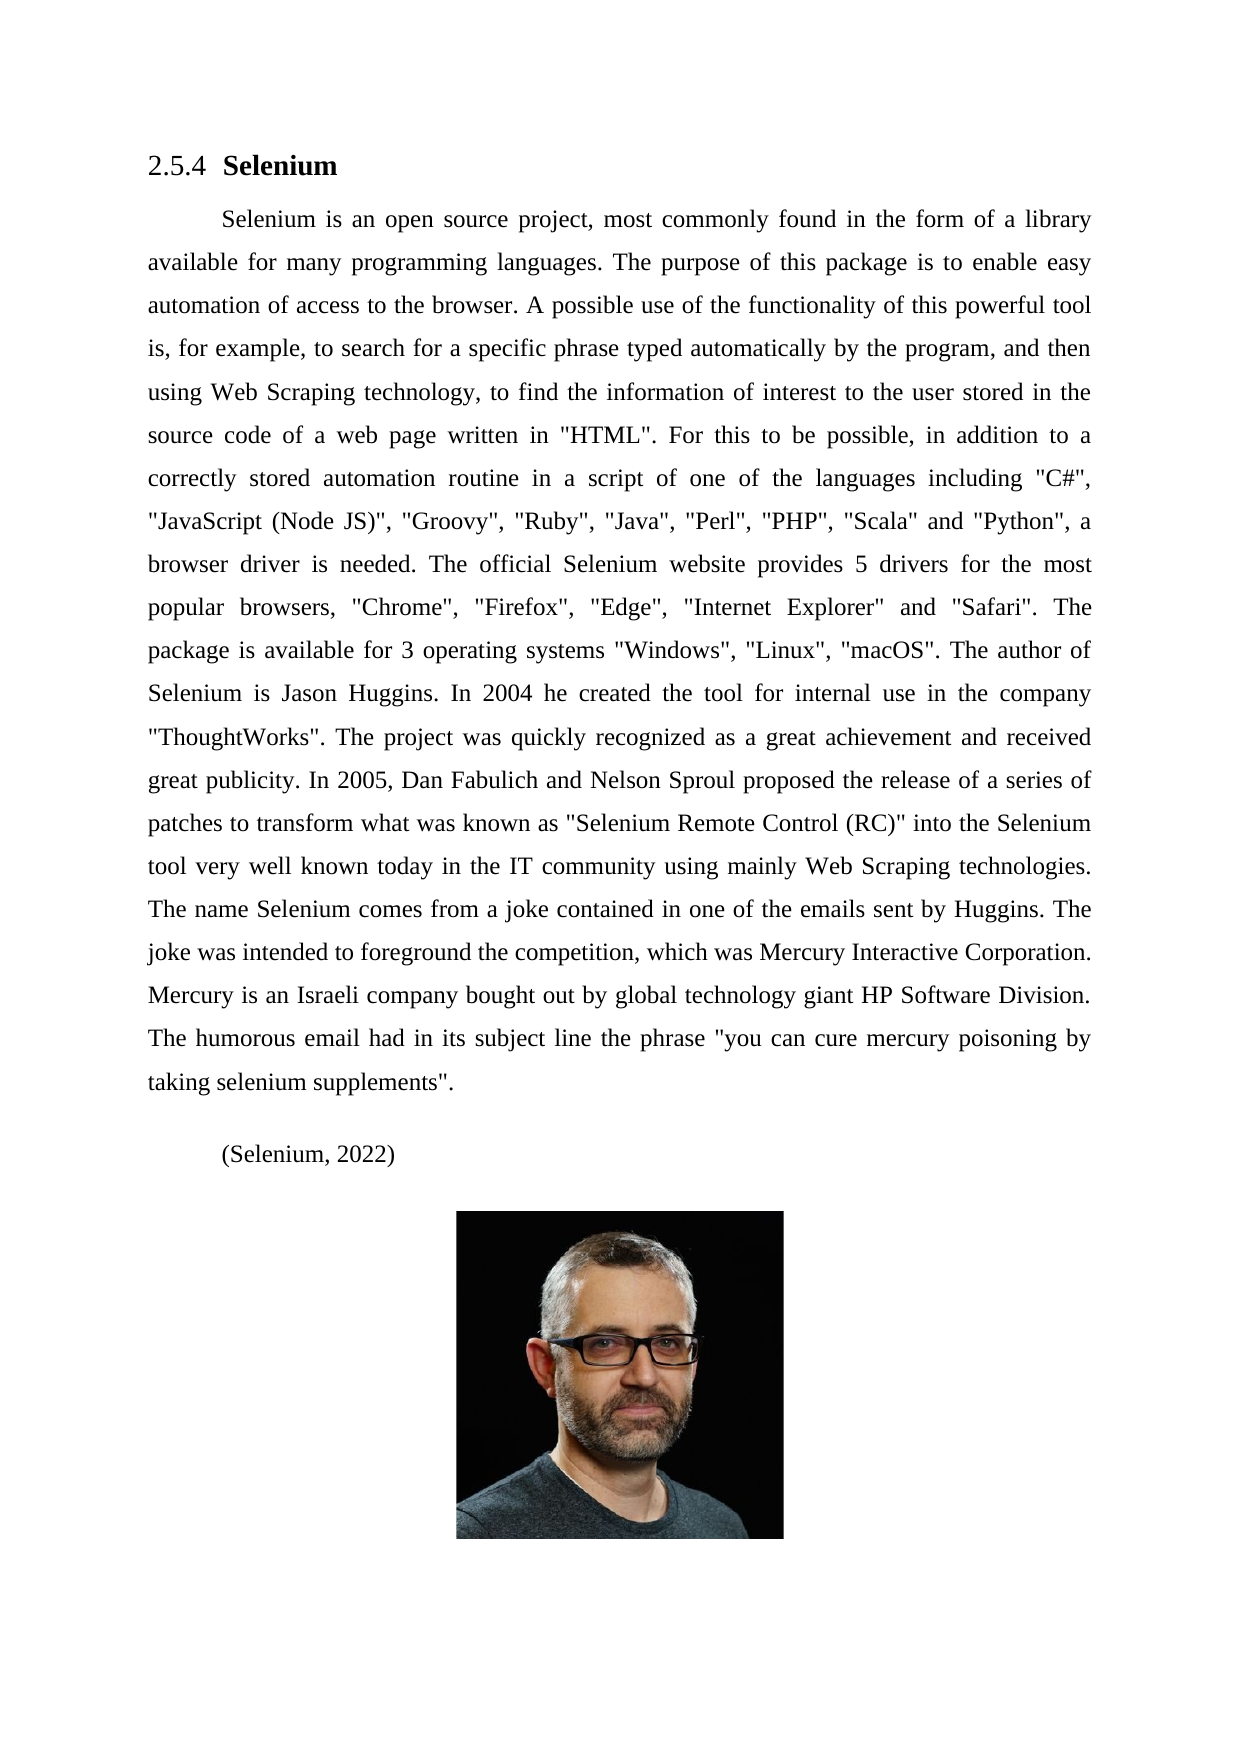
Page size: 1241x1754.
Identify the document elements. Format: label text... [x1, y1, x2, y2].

subtitle Selenium [148, 148, 1093, 181]
text Selenium is an open source project, most commonly found in the form of a library available for many programming languages. The purpose of this package is to enable easy automation of access to the browser. A possible use of the functionality of this powerful tool is, for example, to search for a specific phrase typed automatically by the program, and then using Web Scraping technology, to find the information of interest to the user stored in the source code of a web page written in "HTML". For this to be possible, in addition to a correctly stored automation routine in a script of one of the languages including "C#", "JavaScript (Node JS)", "Groovy", "Ruby", "Java", "Perl", "PHP", "Scala" and "Python", a browser driver is needed. The official Selenium website provides 5 drivers for the most popular browsers, "Chrome", "Firefox", "Edge", "Internet Explorer" and "Safari". The package is available for 3 operating systems "Windows", "Linux", "macOS". The author of Selenium is Jason Huggins. In 2004 he created the tool for internal use in the company "ThoughtWorks". The project was quickly recognized as a great achievement and received great publicity. In 2005, Dan Fabulich and Nelson Sproul proposed the release of a series of patches to transform what was known as "Selenium Remote Control (RC)" into the Selenium tool very well known today in the IT community using mainly Web Scraping technologies. The name Selenium comes from a joke contained in one of the emails sent by Huggins. The joke was intended to foreground the competition, which was Mercury Interactive Corporation. Mercury is an Israeli company bought out by global technology giant HP Software Division. The humorous email had in its subject line the phrase "you can cure mercury poisoning by taking selenium supplements". [148, 204, 1093, 1095]
picture [456, 1211, 784, 1539]
